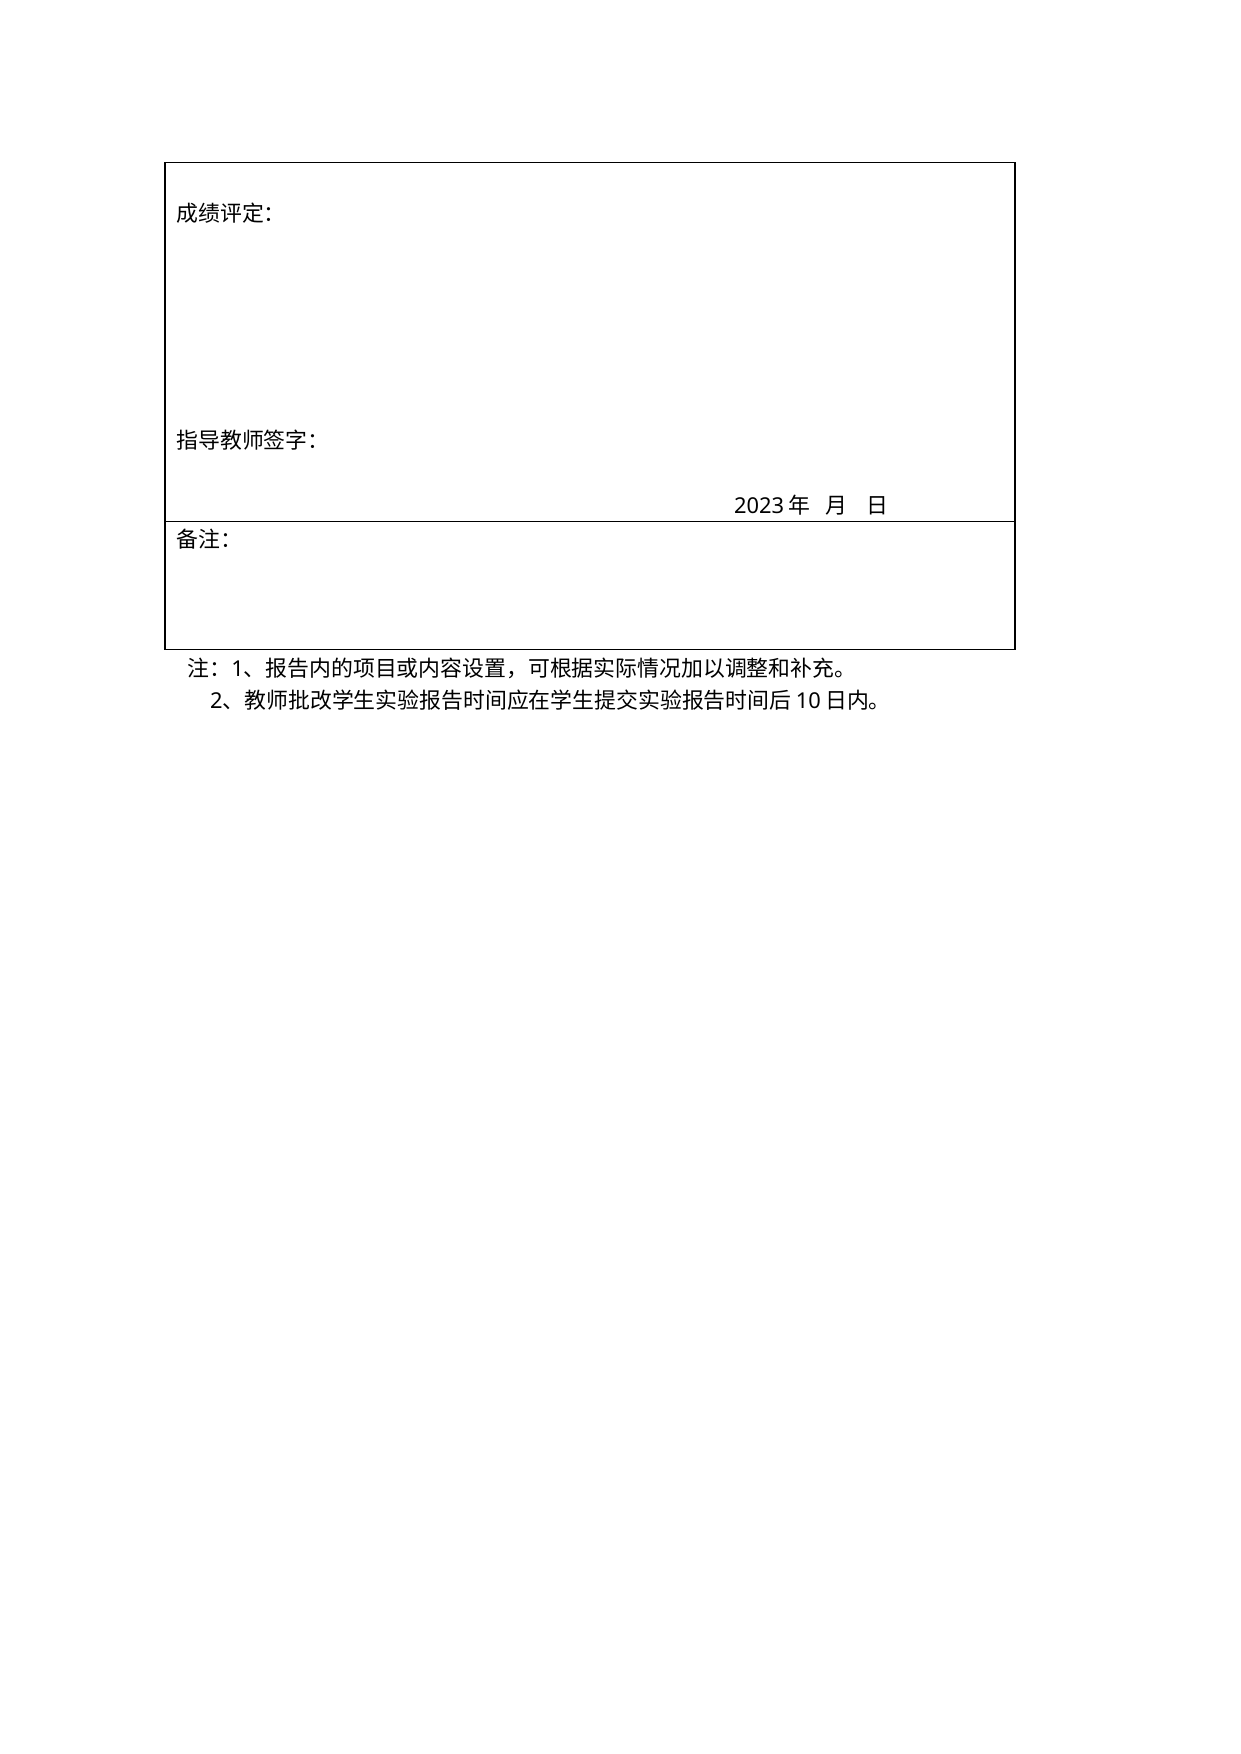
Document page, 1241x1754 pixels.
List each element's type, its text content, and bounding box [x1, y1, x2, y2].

text 注：1、报告内的项目或内容设置，可根据实际情况加以调整和补充。 [187, 650, 1053, 683]
text 2、教师批改学生实验报告时间应在学生提交实验报告时间后10日内。 [187, 683, 1053, 715]
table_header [166, 163, 1014, 521]
table_cell 备注： [166, 522, 1014, 649]
